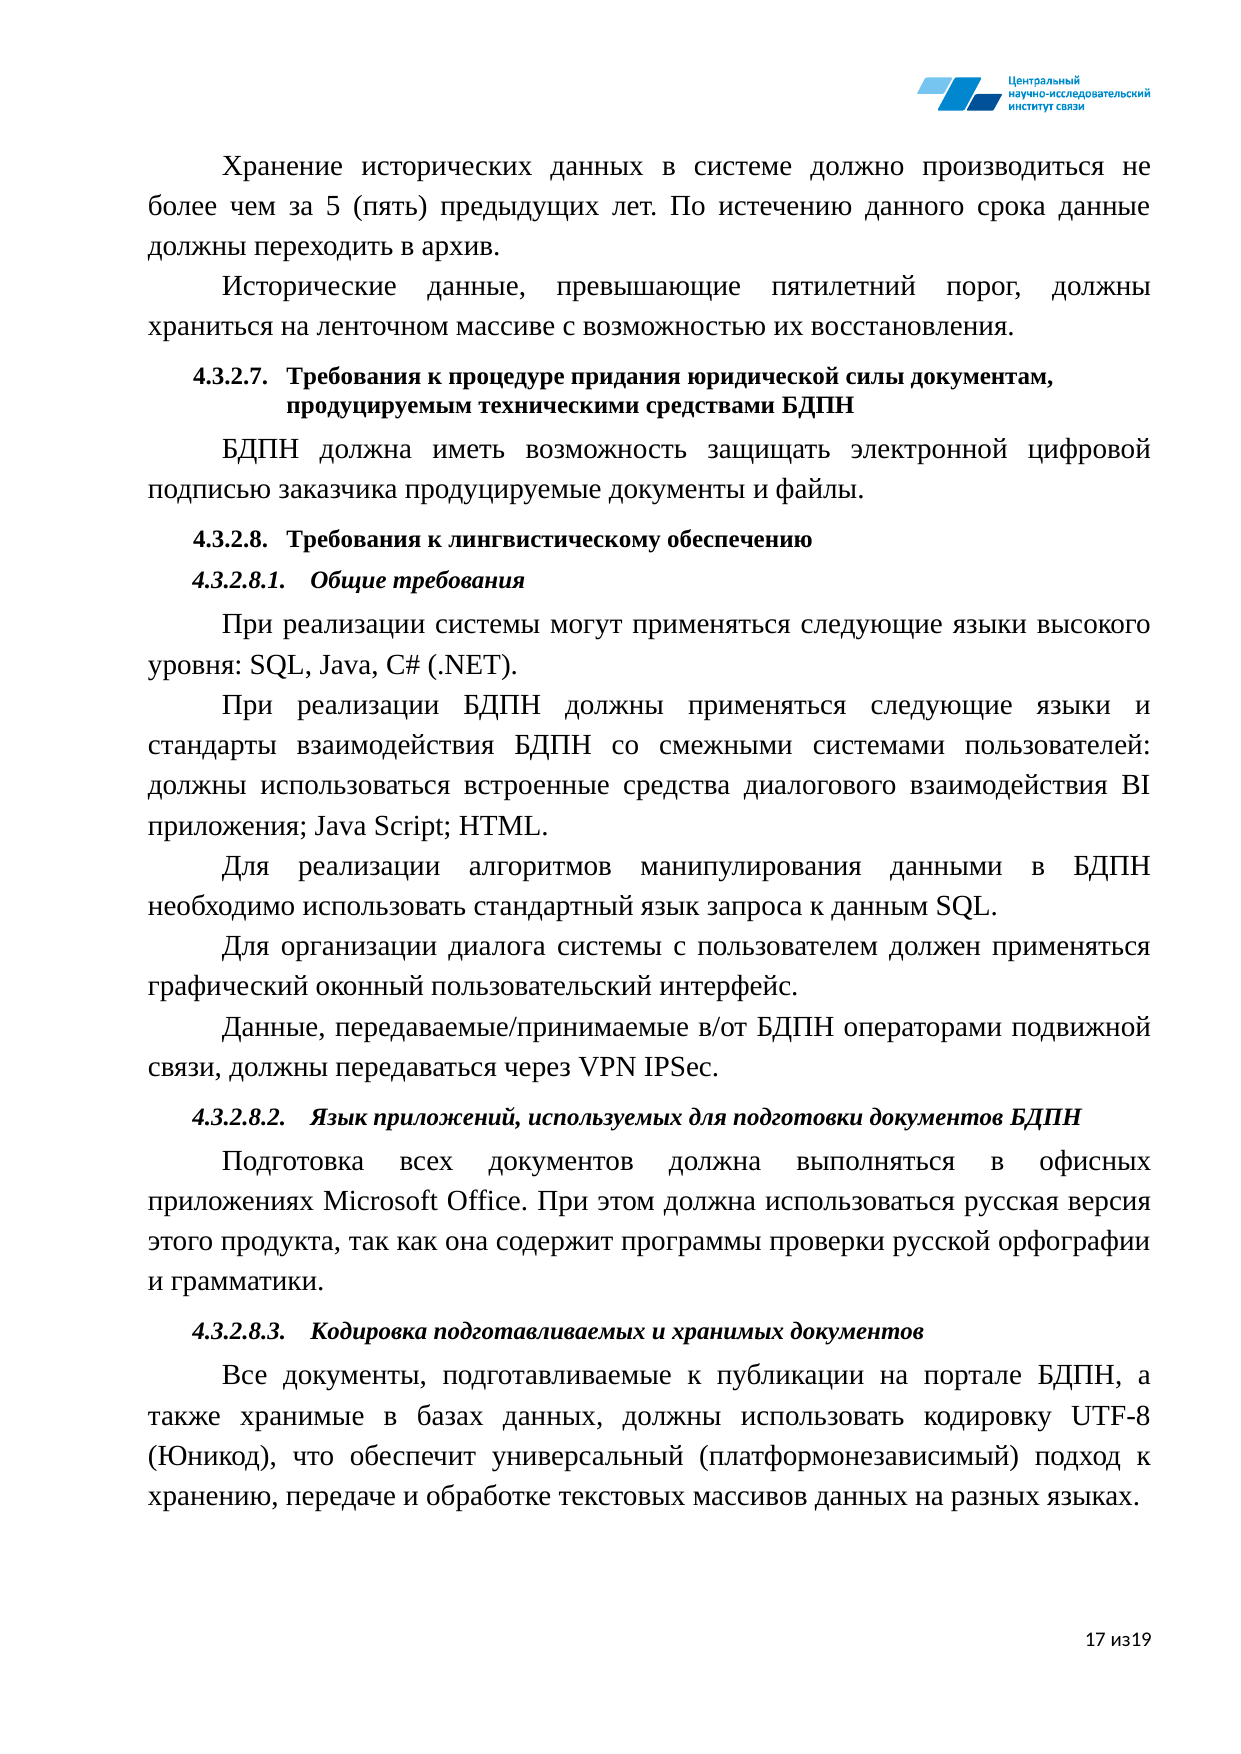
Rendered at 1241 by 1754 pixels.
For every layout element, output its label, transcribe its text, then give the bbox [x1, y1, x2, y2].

text Для организации диалога системы с пользователем должен применяться графический оконный пользовательский интерфейс. [148, 928, 1152, 1002]
text Для реализации алгоритмов манипулирования данными в БДПН необходимо использовать стандартный язык запроса к данным SQL. [148, 848, 1152, 922]
text Все документы, подготавливаемые к публикации на портале БДПН, а также хранимые в базах данных, должны использовать кодировку UTF-8 (Юникод), что обеспечит универсальный (платформонезависимый) подход к хранению, передаче и обработке текстовых массивов данных на разных языках. [148, 1357, 1152, 1512]
text Требования к процедуре придания юридической силы документам, продуцируемым техническими средствами БДПН [193, 361, 1152, 419]
text Исторические данные, превышающие пятилетний порог, должны храниться на ленточном массиве с возможностью их восстановления. [148, 268, 1152, 342]
text При реализации БДПН должны применяться следующие языки и стандарты взаимодействия БДПН со смежными системами пользователей: должны использоваться встроенные средства диалогового взаимодействия BI приложения; Java Script; HTML. [148, 687, 1152, 841]
text Подготовка всех документов должна выполняться в офисных приложениях Microsoft Office. При этом должна использоваться русская версия этого продукта, так как она содержит программы проверки русской орфографии и грамматики. [148, 1143, 1152, 1297]
text Данные, передаваемые/принимаемые в/от БДПН операторами подвижной связи, должны передаваться через VPN IPSec. [148, 1009, 1152, 1082]
text Кодировка подготавливаемых и хранимых документов [192, 1316, 1152, 1345]
text БДПН должна иметь возможность защищать электронной цифровой подписью заказчика продуцируемые документы и файлы. [148, 431, 1152, 505]
text При реализации системы могут применяться следующие языки высокого уровня: SQL, Java, C# (.NET). [148, 607, 1152, 680]
text Язык приложений, используемых для подготовки документов БДПН [192, 1102, 1152, 1130]
text Хранение исторических данных в системе должно производиться не более чем за 5 (пять) предыдущих лет. По истечению данного срока данные должны переходить в архив. [148, 148, 1152, 262]
text Общие требования [192, 565, 1152, 594]
text Требования к лингвистическому обеспечению [193, 524, 1152, 553]
